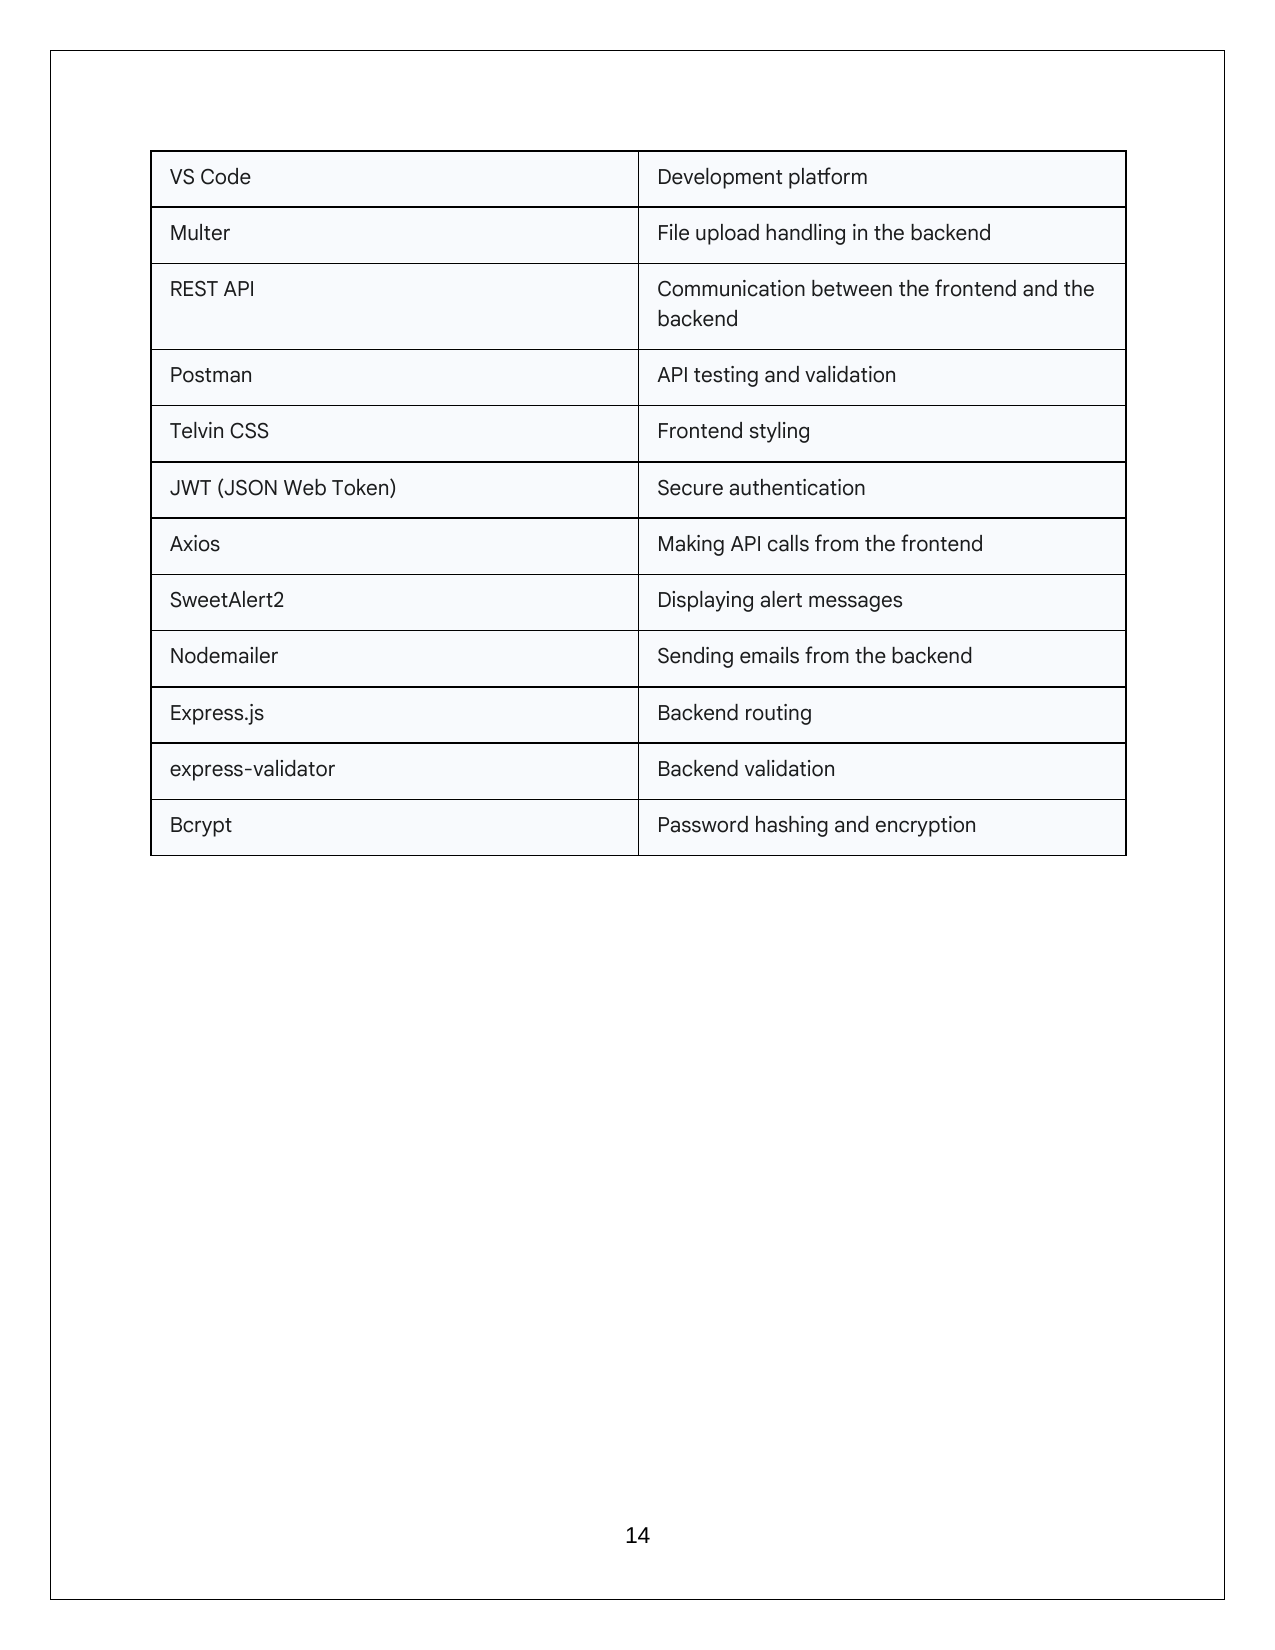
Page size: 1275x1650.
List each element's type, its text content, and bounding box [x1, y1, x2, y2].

table_cell SweetAlert2 [152, 575, 638, 630]
table_cell Frontend styling [639, 406, 1125, 461]
table_cell Secure authentication [639, 463, 1125, 517]
table_cell Telvin CSS [152, 406, 638, 461]
table_cell VS Code [152, 152, 638, 206]
table_cell API testing and validation [639, 350, 1125, 405]
table_cell Development platform [639, 152, 1125, 206]
table_cell JWT (JSON Web Token) [152, 463, 638, 517]
table_cell Making API calls from the frontend [639, 519, 1125, 573]
table_cell Password hashing and encryption [639, 800, 1125, 855]
table_cell Postman [152, 350, 638, 405]
table_cell Bcrypt [152, 800, 638, 855]
table_cell Backend validation [639, 744, 1125, 798]
table_cell express-validator [152, 744, 638, 798]
table_cell Express.js [152, 688, 638, 742]
table_cell Axios [152, 519, 638, 573]
table_cell File upload handling in the backend [639, 208, 1125, 262]
table_cell Backend routing [639, 688, 1125, 742]
table_cell Communication between the frontend and the backend [639, 264, 1125, 348]
table_cell REST API [152, 264, 638, 348]
table_cell Multer [152, 208, 638, 262]
table_cell Sending emails from the backend [639, 631, 1125, 686]
table_cell Displaying alert messages [639, 575, 1125, 630]
table_cell Nodemailer [152, 631, 638, 686]
